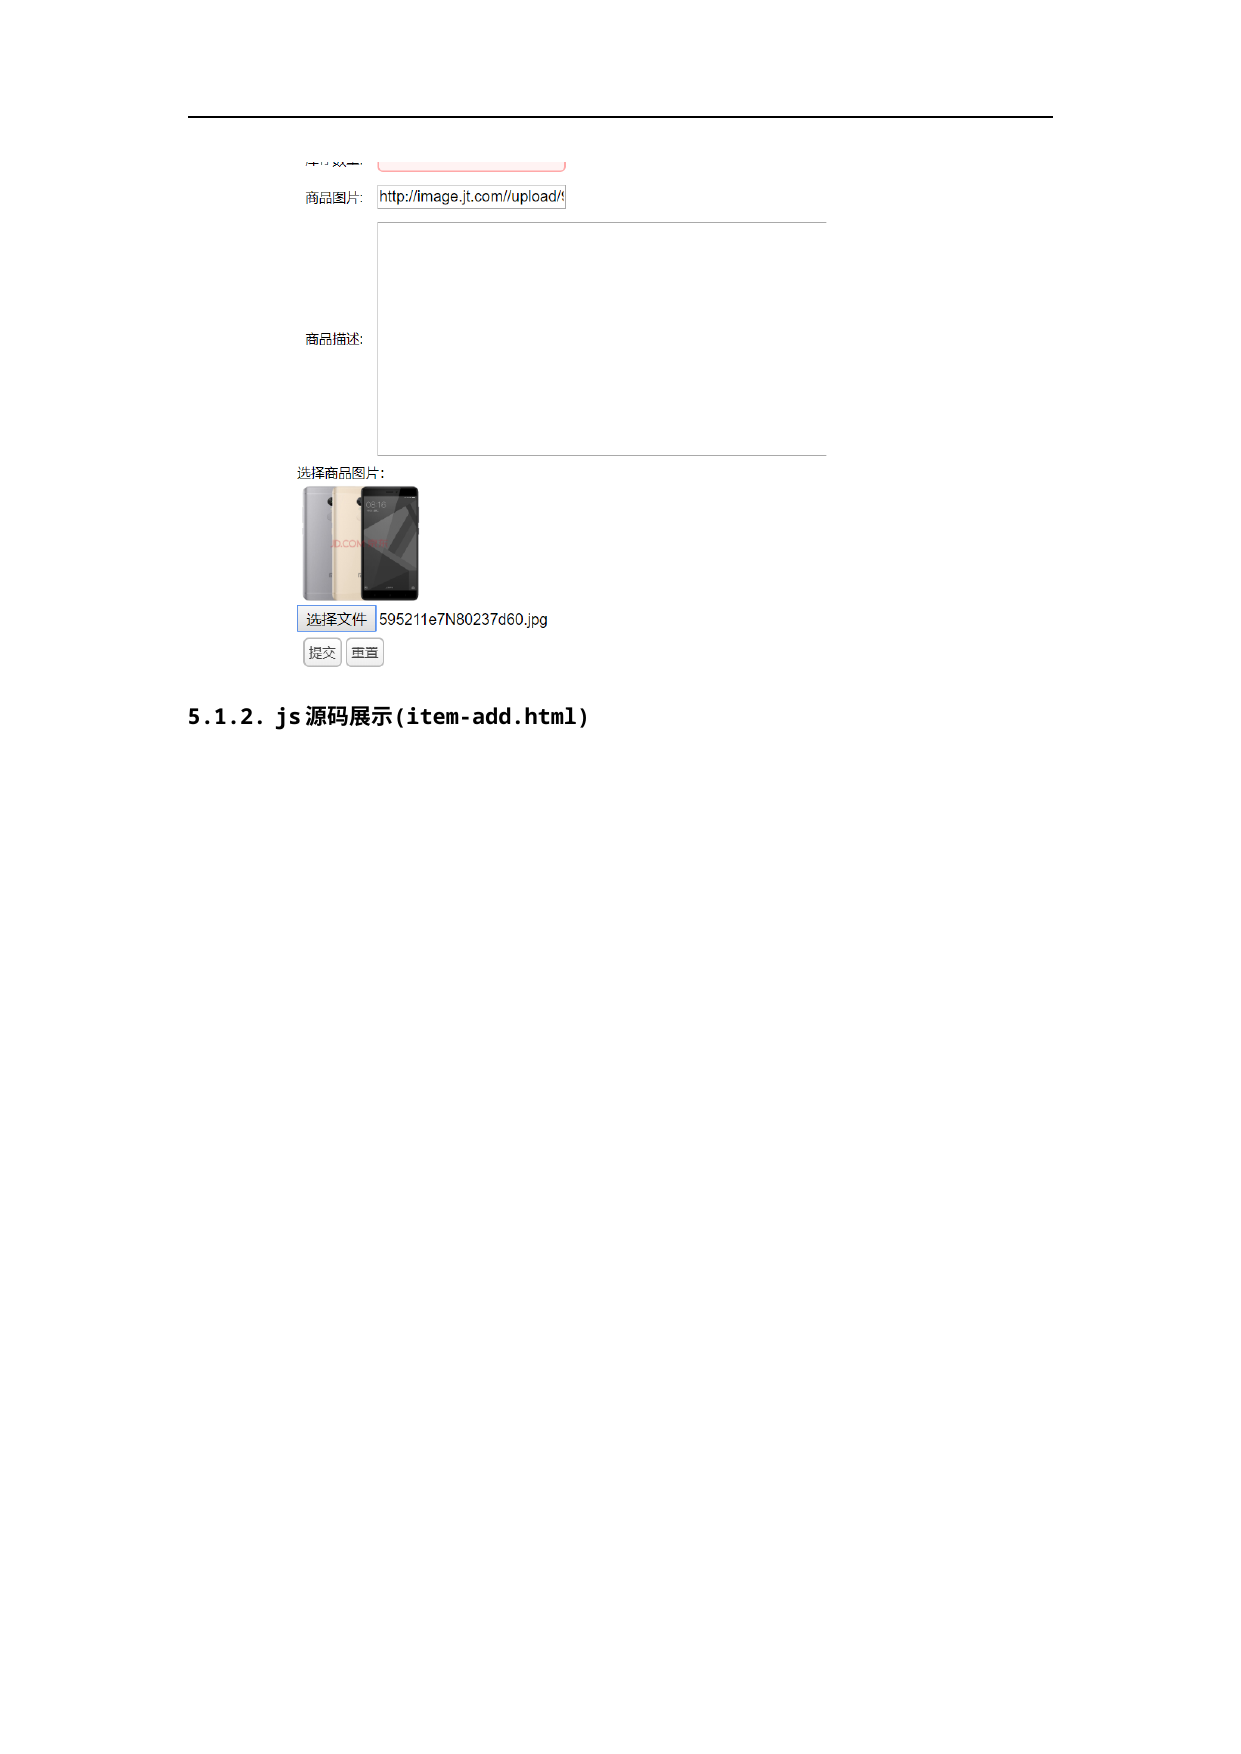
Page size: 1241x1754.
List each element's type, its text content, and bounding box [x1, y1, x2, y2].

subtitle js源码展示(item-add.html) [187, 699, 1053, 731]
picture [275, 162, 827, 672]
